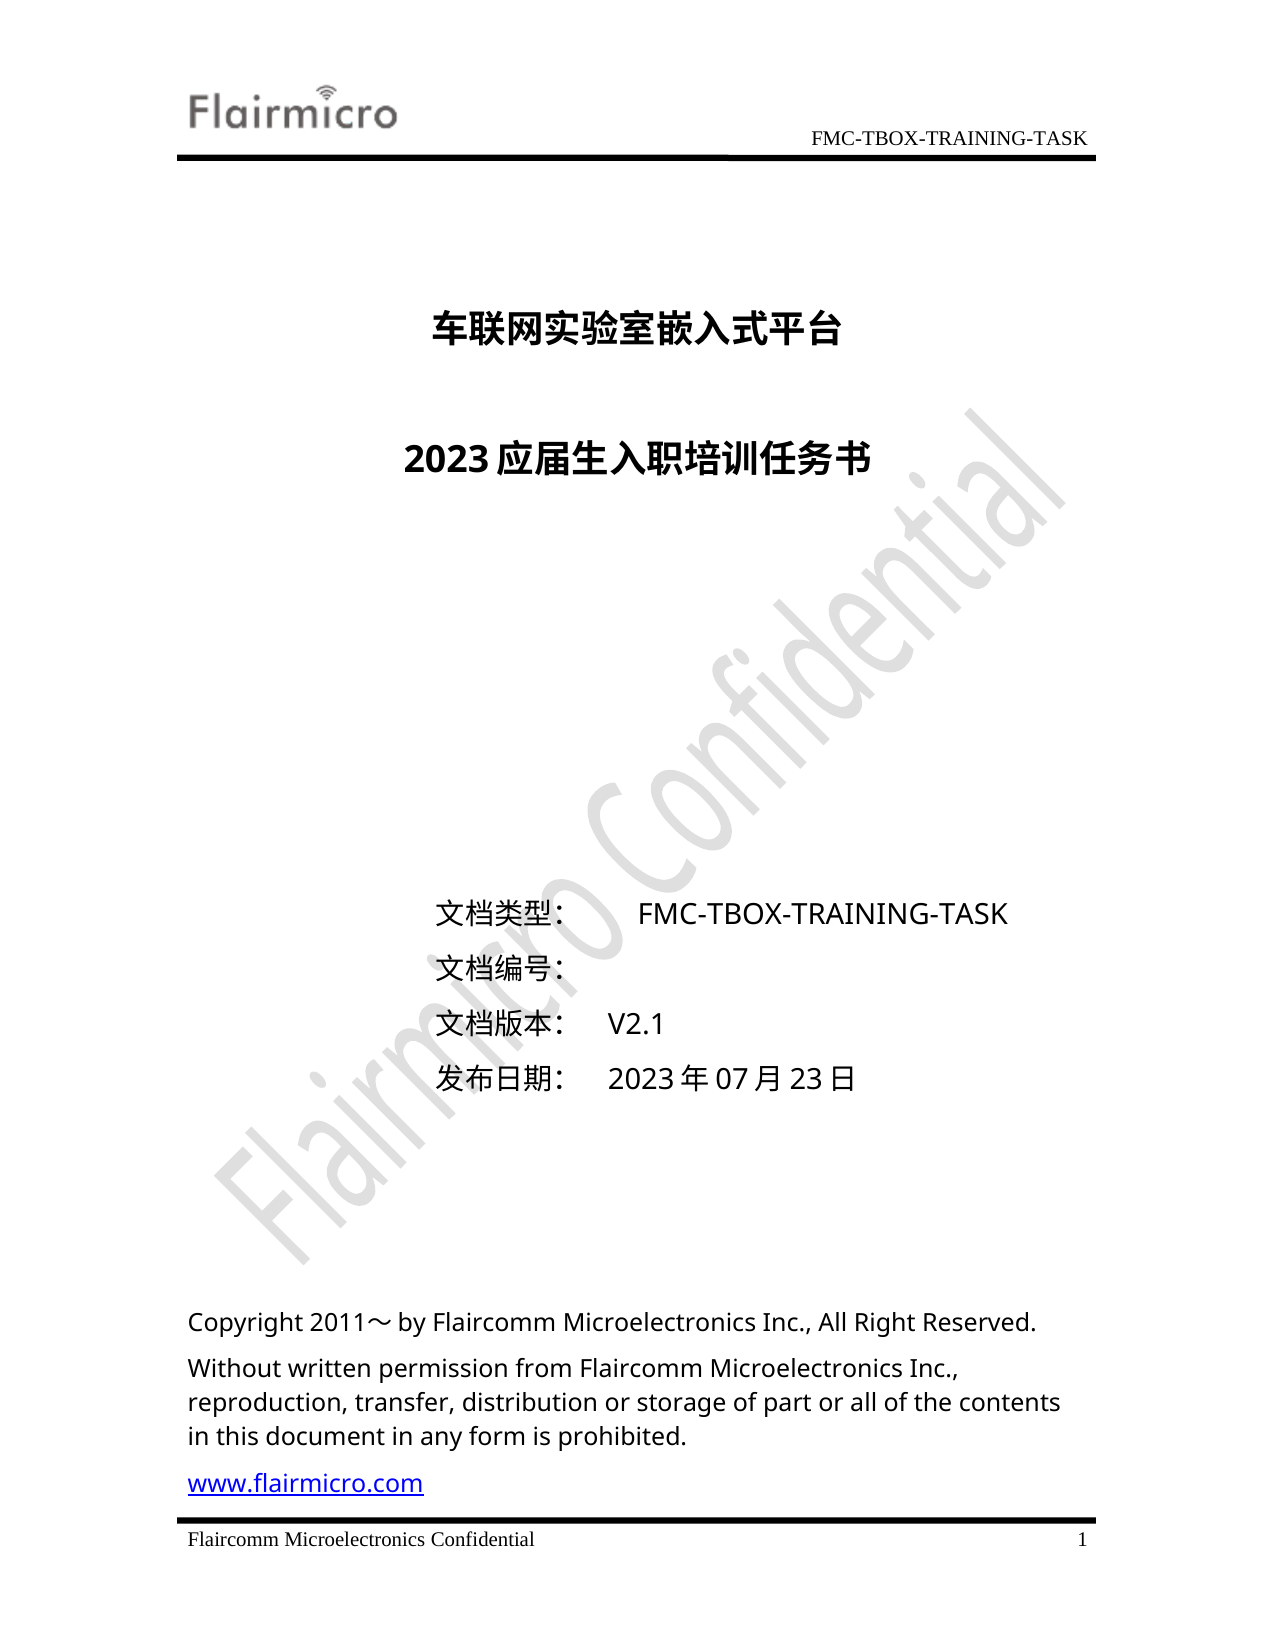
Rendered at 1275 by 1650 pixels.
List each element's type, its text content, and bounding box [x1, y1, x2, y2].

text 文档类型： FMC-TBOX-TRAINING-TASK [202, 891, 1087, 933]
picture [187, 75, 400, 146]
text 文档版本： V2.1 [202, 1000, 1087, 1043]
text Without written permission from Flaircomm Microelectronics Inc., reproduction, transfer, distribution or storage of part or all of the contents in this document in any form is prohibited. [187, 1351, 1087, 1453]
text 2023应届生入职培训任务书 [187, 429, 1087, 483]
text 文档编号： [202, 946, 1087, 988]
text Copyright 2011～ by Flaircomm Microelectronics Inc., All Right Reserved. [187, 1302, 1087, 1338]
text 车联网实验室嵌入式平台 [187, 299, 1087, 353]
text www.flairmicro.com [187, 1466, 1087, 1499]
text 发布日期： 2023年07月23日 [202, 1055, 1087, 1098]
